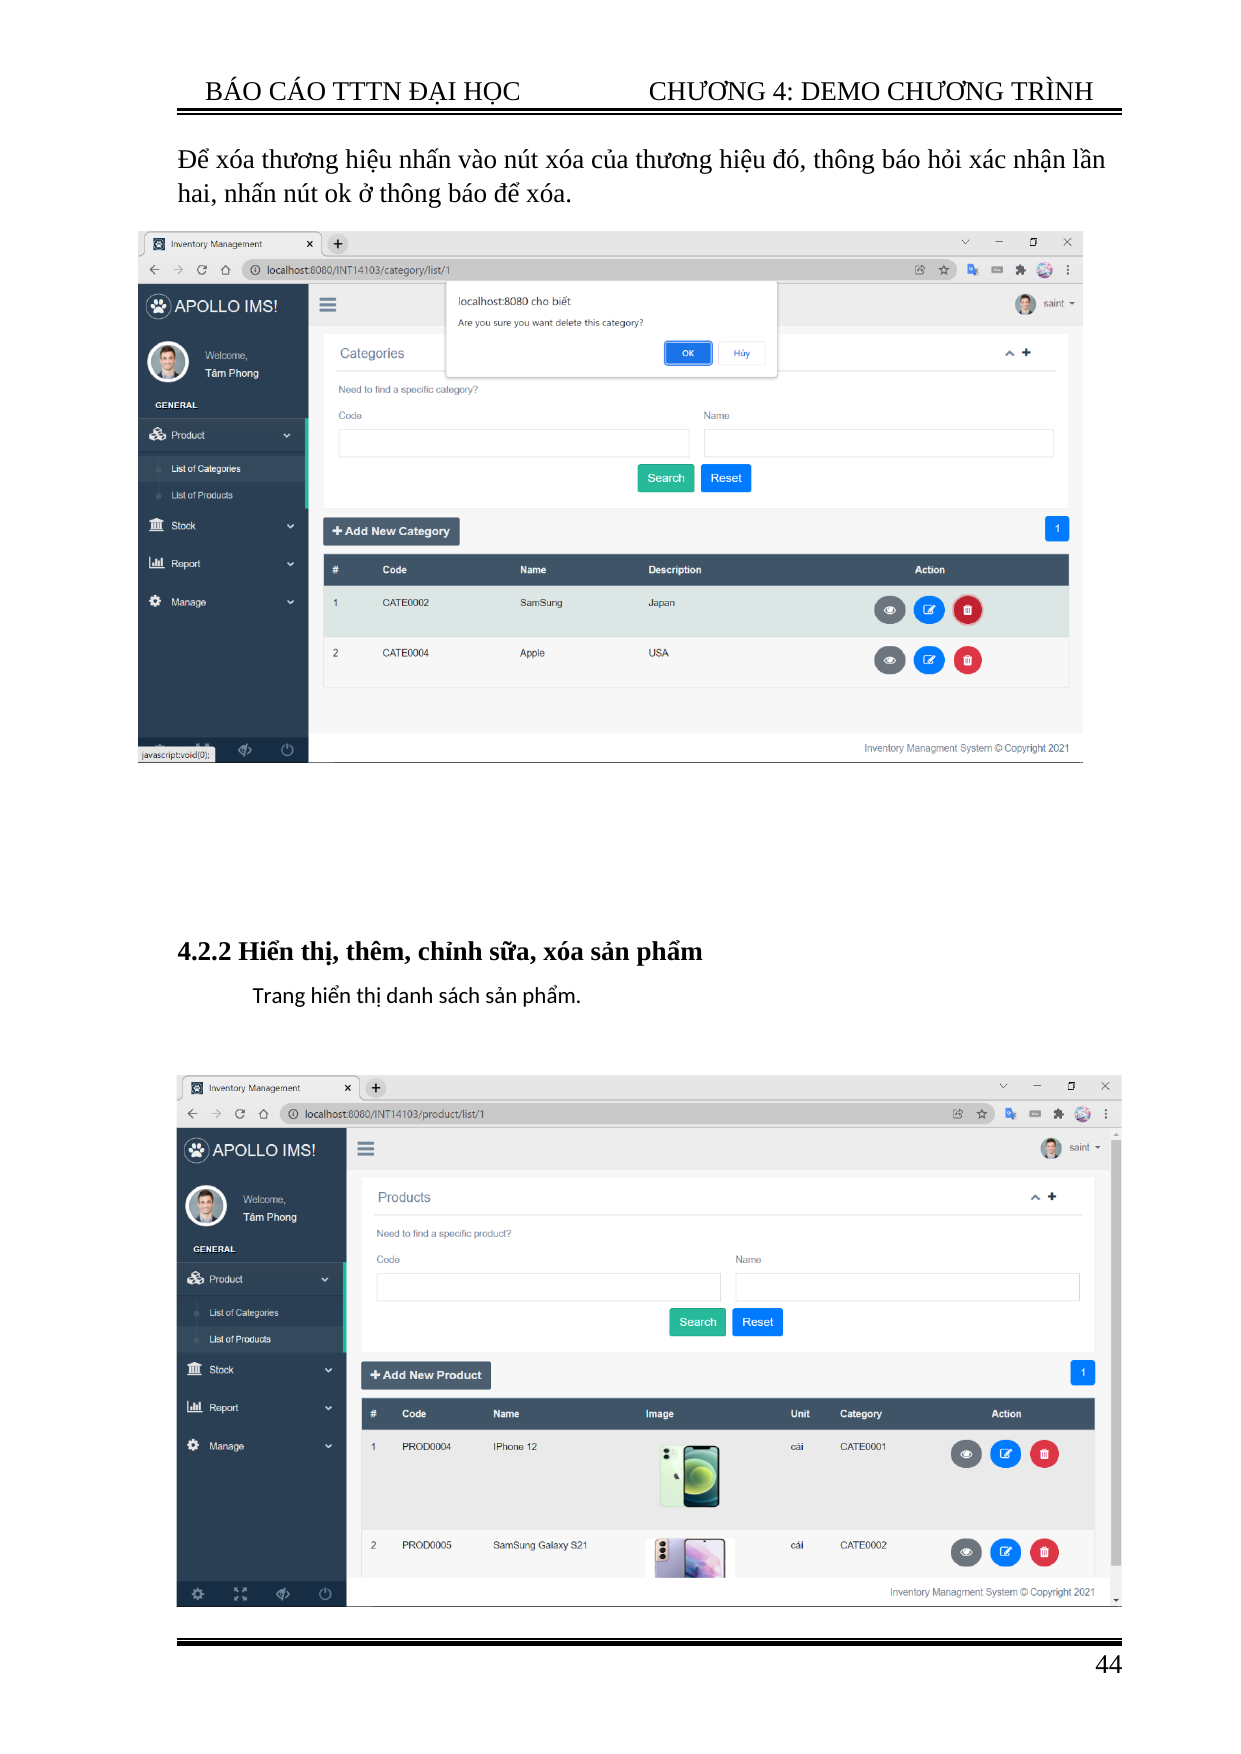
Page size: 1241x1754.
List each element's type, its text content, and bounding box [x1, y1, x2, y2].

text Để xóa thương hiệu nhấn vào nút xóa của thương hiệu đó, thông báo hỏi xác nhận lần hai, nhấn nút ok ở thông báo để xóa. [177, 143, 1122, 208]
picture [176, 1075, 1122, 1607]
picture [138, 231, 1083, 763]
text Trang hiển thị danh sách sản phẩm. [177, 981, 1122, 1009]
subtitle 4.2.2 Hiển thị, thêm, chỉnh sữa, xóa sản phẩm [177, 935, 1122, 966]
